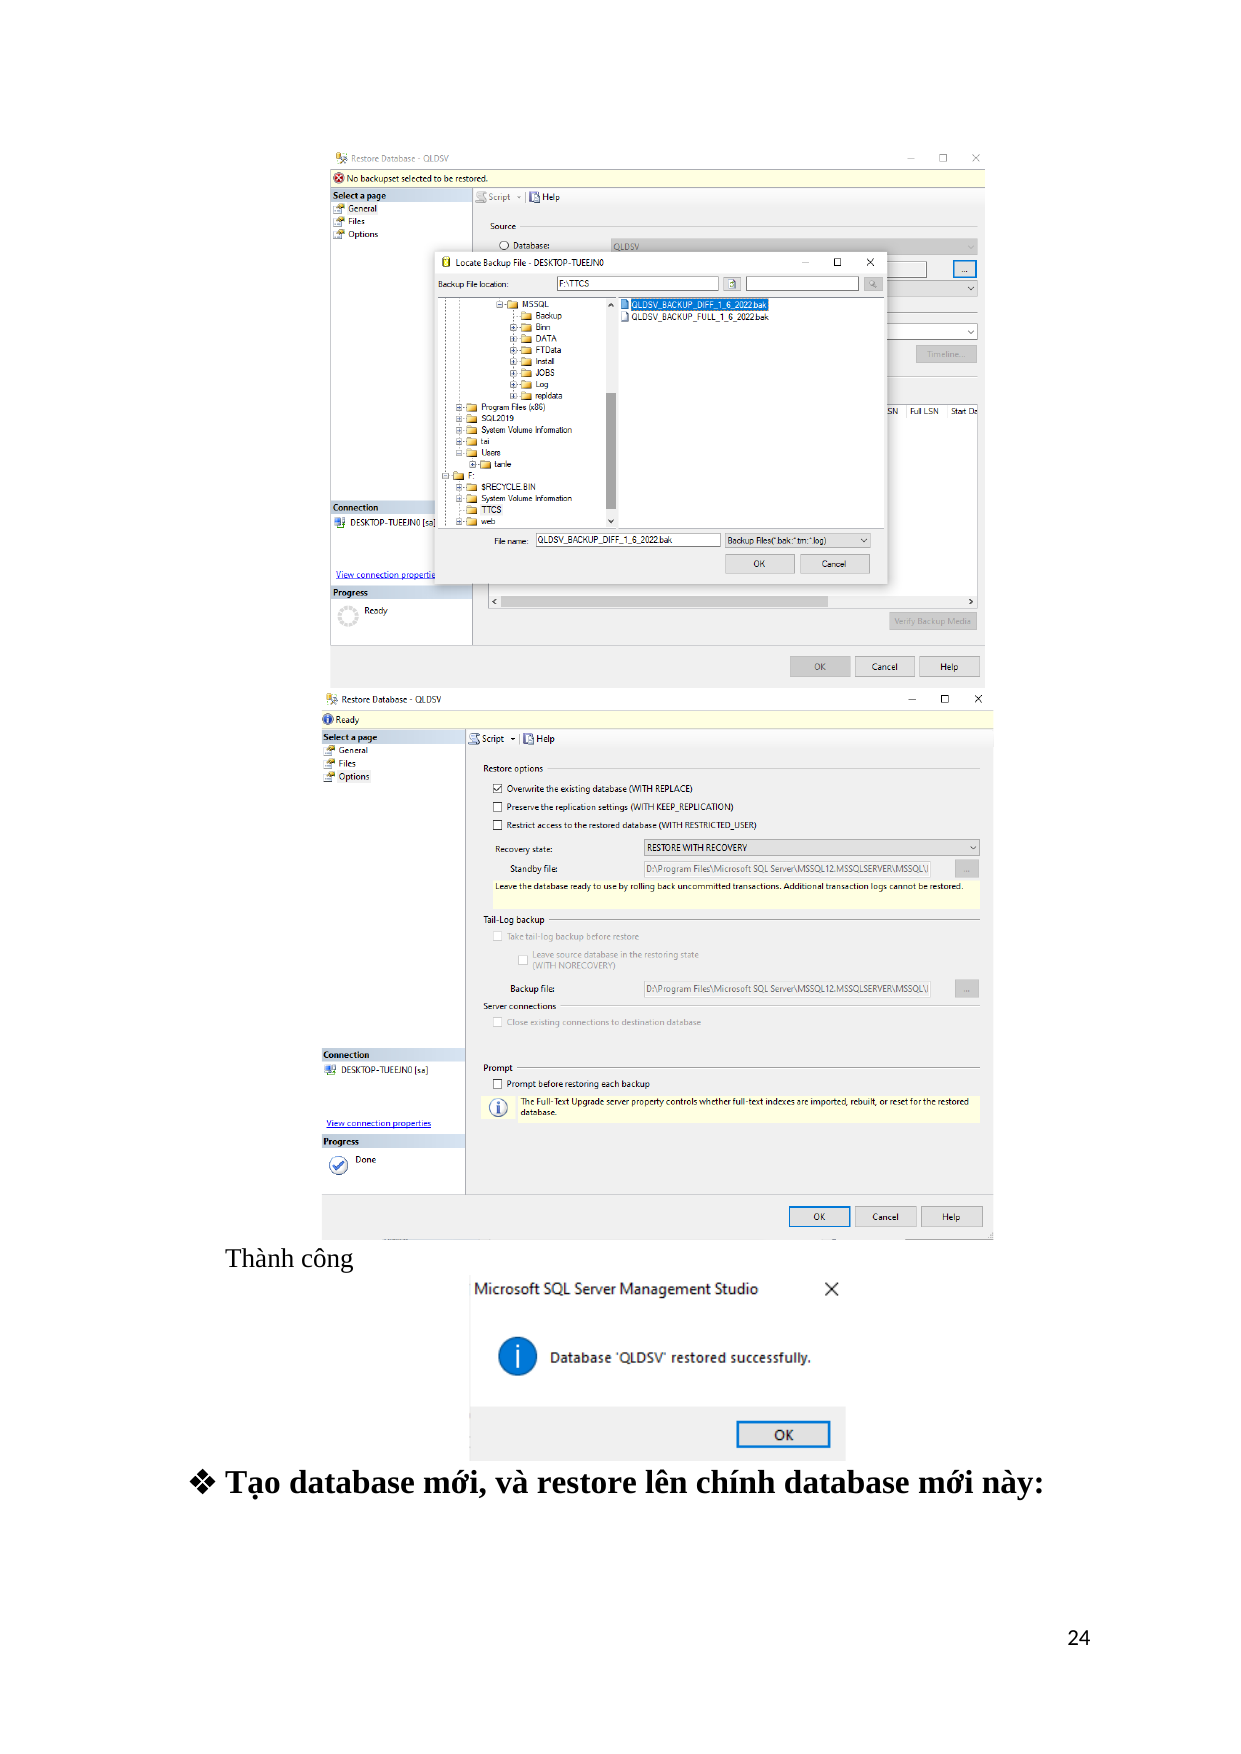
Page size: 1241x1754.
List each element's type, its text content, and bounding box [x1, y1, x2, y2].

list Tạo database mới, và restore lên chính database mới này: [187, 1462, 1090, 1501]
picture [330, 150, 985, 688]
picture [321, 689, 994, 1240]
picture [469, 1275, 846, 1461]
list Thành công [225, 1242, 1090, 1273]
